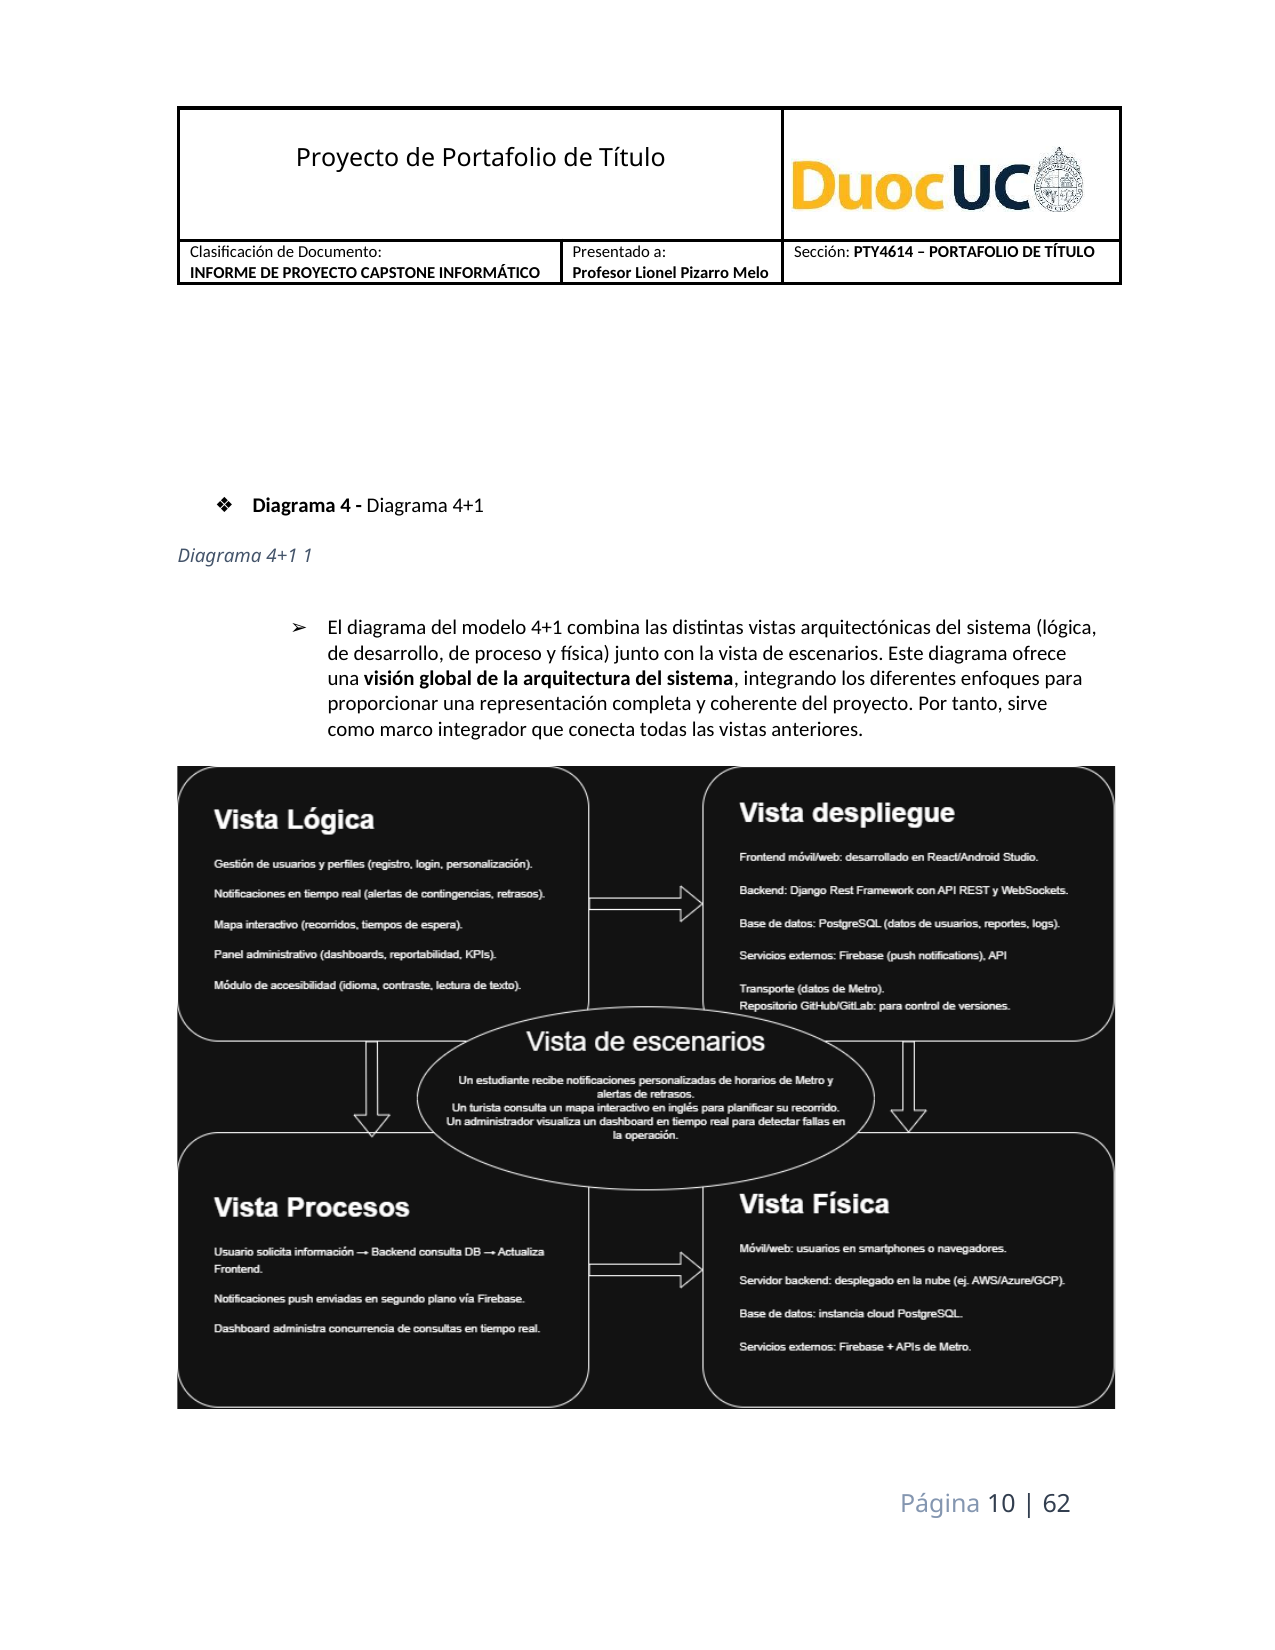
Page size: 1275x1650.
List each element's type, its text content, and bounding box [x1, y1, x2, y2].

list Diagrama 4 - Diagrama 4+1 [215, 492, 1098, 517]
picture [177, 766, 1116, 1409]
picture [791, 146, 1085, 212]
list El diagrama del modelo 4+1 combina las distintas vistas arquitectónicas del sistema (lógica, de desarrollo, de proceso y física) junto con la vista de escenarios. Este diagrama ofrece una visión global de la arquitectura del sistema, integrando los diferentes enfoques para proporcionar una representación completa y coherente del proyecto. Por tanto, sirve como marco integrador que conecta todas las vistas anteriores. [290, 614, 1098, 741]
